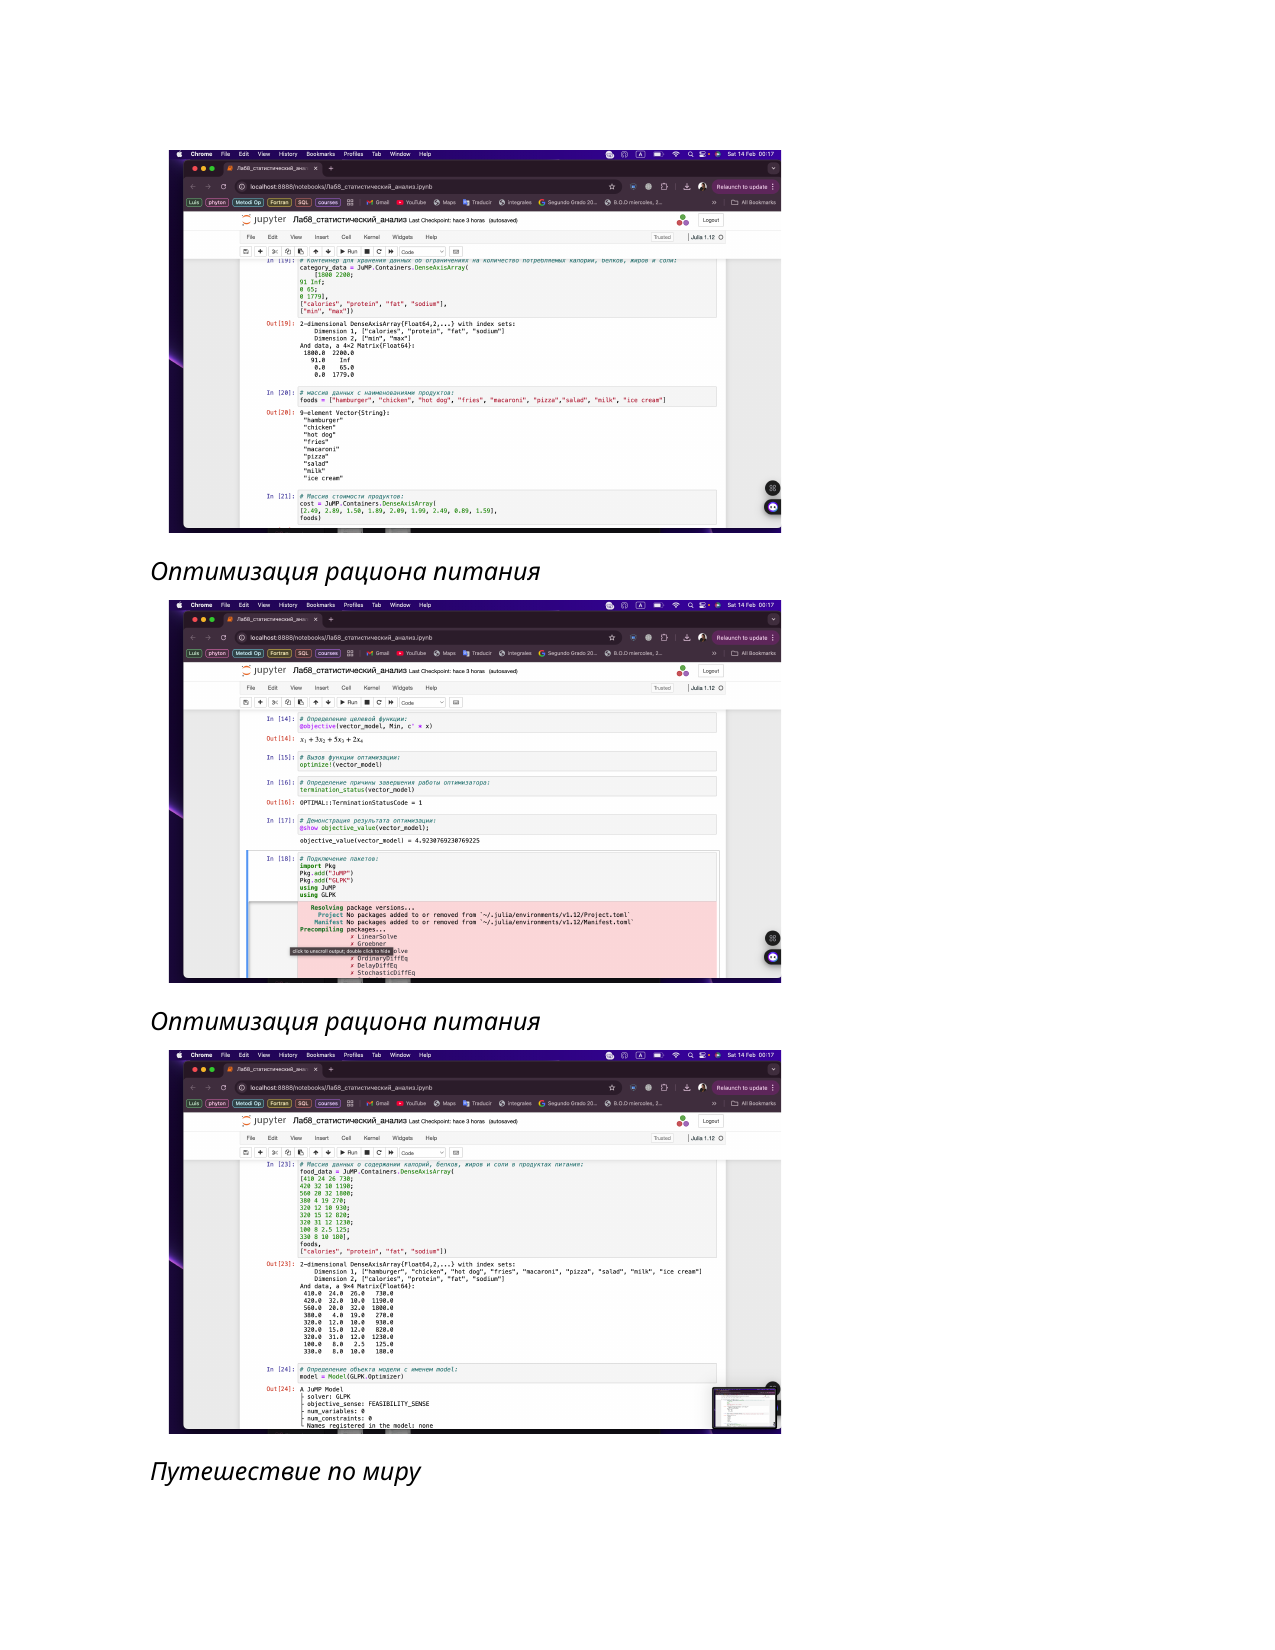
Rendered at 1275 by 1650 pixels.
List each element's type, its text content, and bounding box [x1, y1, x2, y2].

picture [168, 1050, 782, 1434]
text Оптимизация рациона питания [150, 1004, 1125, 1038]
text Оптимизация рациона питания [150, 554, 1125, 588]
picture [168, 150, 782, 533]
picture [168, 600, 782, 983]
text Путешествие по миру [150, 1454, 1125, 1488]
